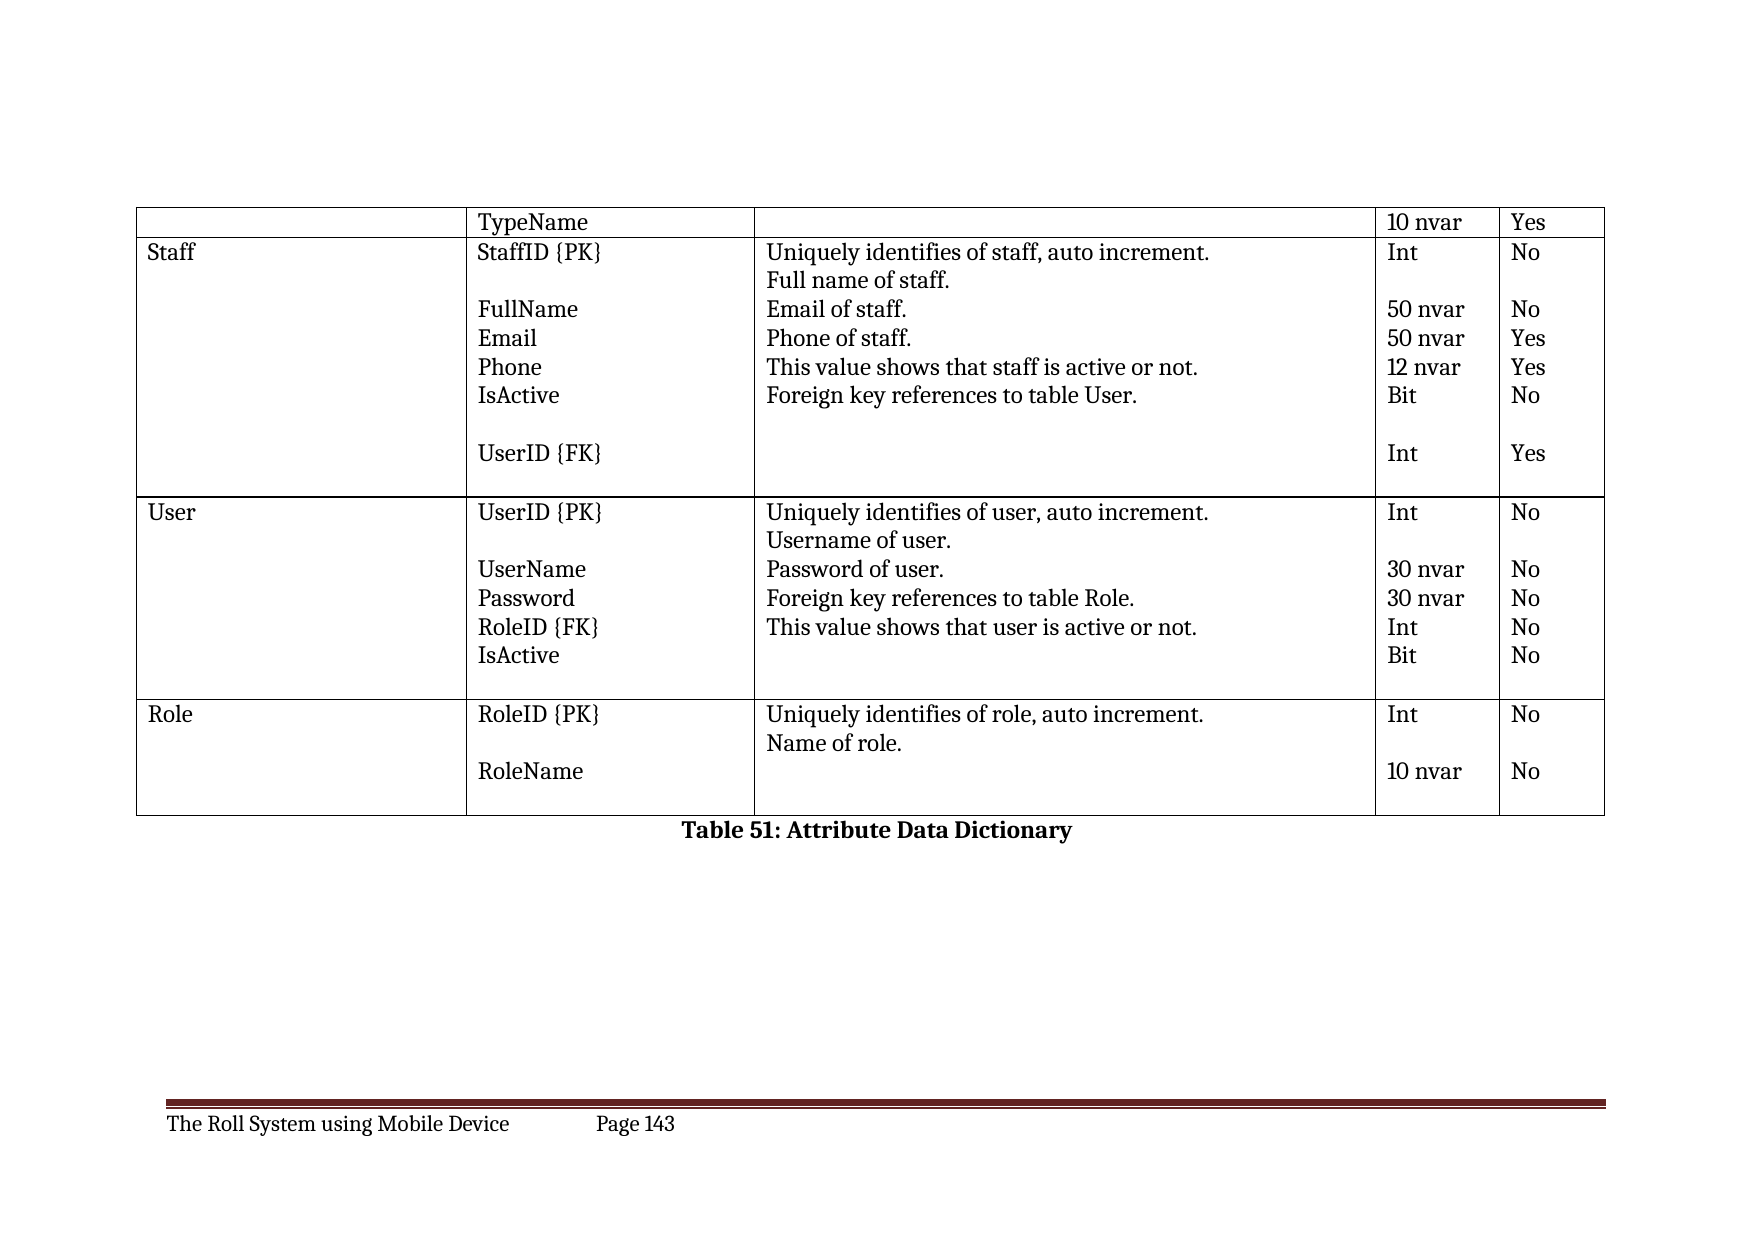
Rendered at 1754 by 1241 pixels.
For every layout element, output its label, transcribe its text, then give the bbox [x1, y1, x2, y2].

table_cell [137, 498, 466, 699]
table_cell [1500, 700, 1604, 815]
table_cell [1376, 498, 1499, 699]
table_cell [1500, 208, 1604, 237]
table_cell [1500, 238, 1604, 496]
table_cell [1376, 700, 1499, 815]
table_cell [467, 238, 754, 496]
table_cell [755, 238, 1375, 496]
text Table 51: Attribute Data Dictionary [148, 816, 1606, 844]
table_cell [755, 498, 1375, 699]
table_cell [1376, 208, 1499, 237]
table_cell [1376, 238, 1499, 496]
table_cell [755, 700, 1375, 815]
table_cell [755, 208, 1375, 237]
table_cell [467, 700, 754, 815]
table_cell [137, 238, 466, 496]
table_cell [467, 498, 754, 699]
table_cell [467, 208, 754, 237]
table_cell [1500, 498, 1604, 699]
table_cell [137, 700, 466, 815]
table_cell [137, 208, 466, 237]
